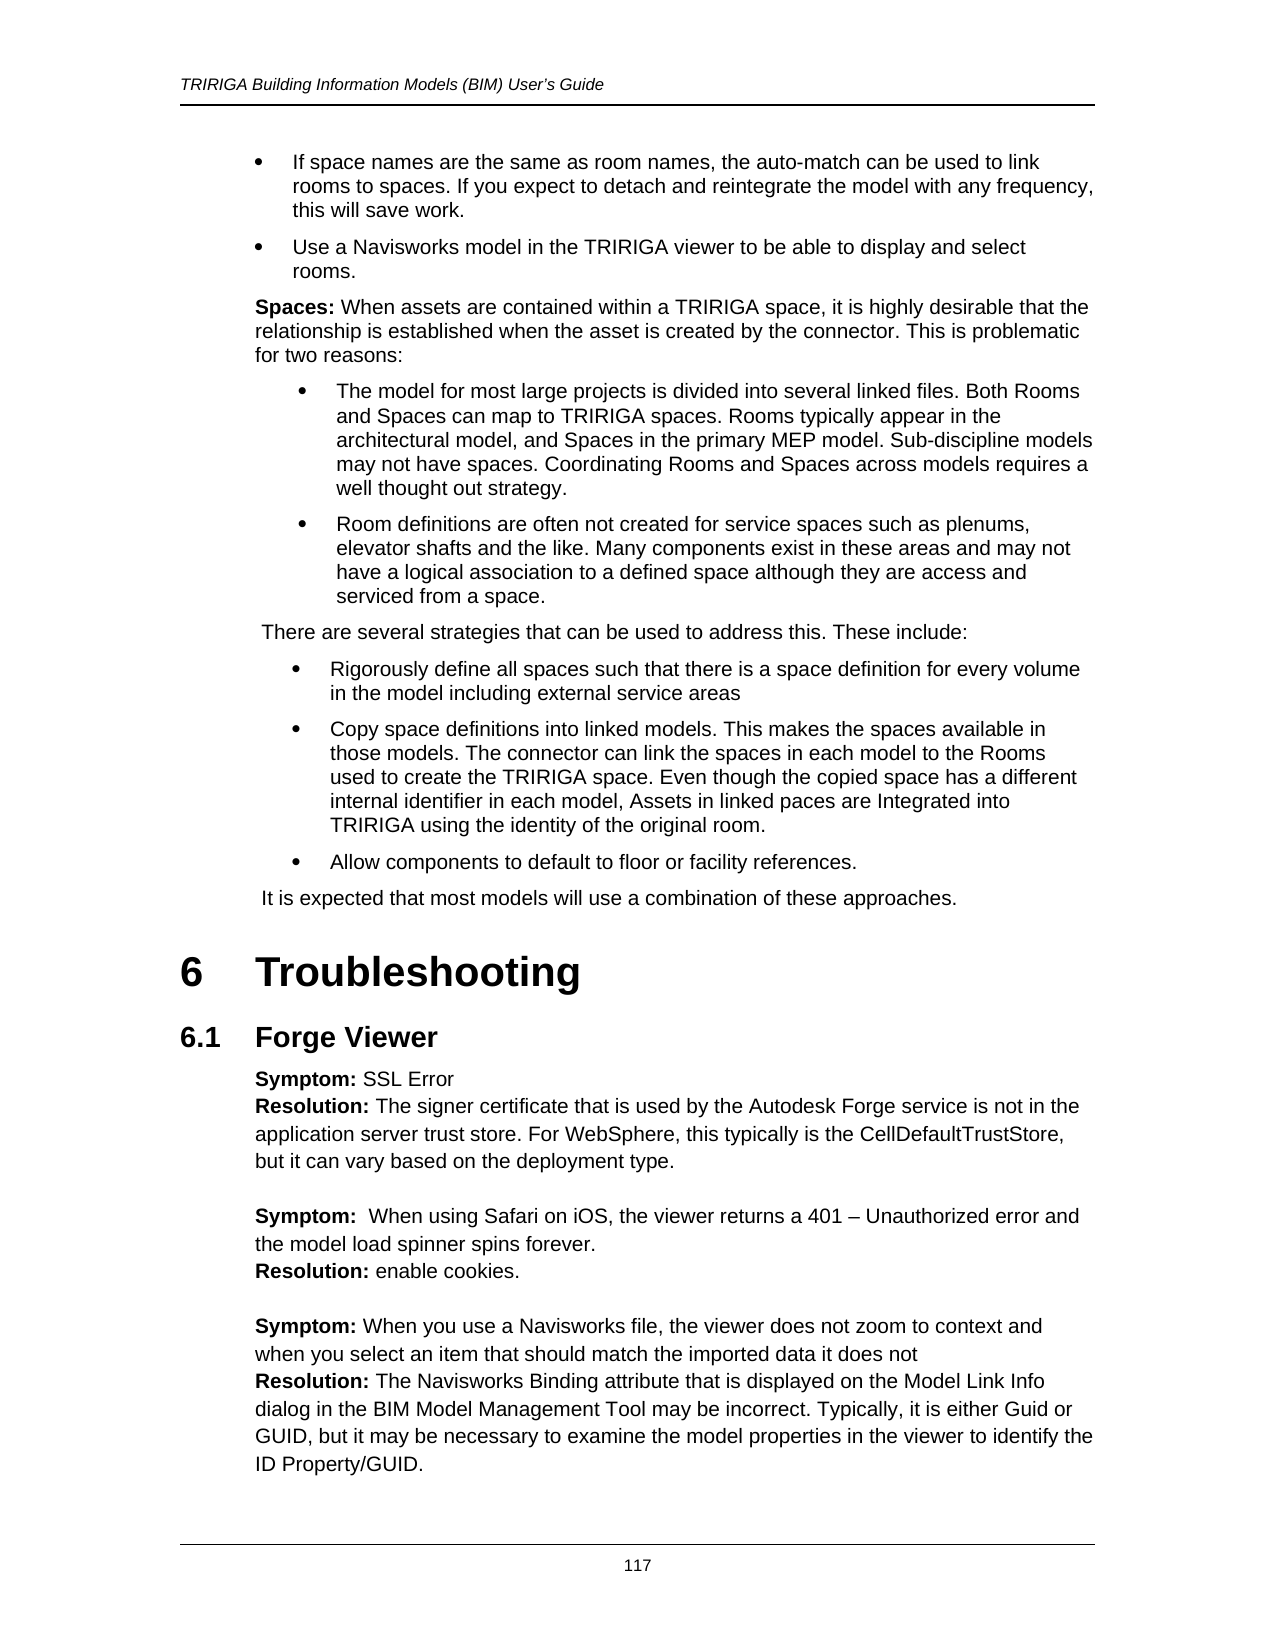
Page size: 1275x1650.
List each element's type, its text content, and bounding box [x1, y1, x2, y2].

list Resolution: The Navisworks Binding attribute that is displayed on the Model Link Info dialog in the BIM Model Management Tool may be incorrect. Typically, it is either Guid or GUID, but it may be necessary to examine the model properties in the viewer to identify the ID Property/GUID. [255, 1369, 1095, 1476]
subtitle Troubleshooting [180, 948, 1095, 996]
list The model for most large projects is divided into several linked files. Both Rooms and Spaces can map to TRIRIGA spaces. Rooms typically appear in the architectural model, and Spaces in the primary MEP model. Sub-discipline models may not have spaces. Coordinating Rooms and Spaces across models requires a well thought out strategy. [299, 379, 1095, 499]
list Symptom: SSL Error [255, 1067, 1095, 1091]
subtitle Forge Viewer [180, 1021, 1095, 1054]
list Resolution: enable cookies. [255, 1259, 1095, 1283]
text It is expected that most models will use a combination of these approaches. [261, 886, 1095, 910]
list Allow components to default to floor or facility references. [292, 849, 1095, 874]
list Room definitions are often not created for service spaces such as plenums, elevator shafts and the like. Many components exist in these areas and may not have a logical association to a defined space although they are access and serviced from a space. [299, 512, 1095, 608]
list Symptom: When you use a Navisworks file, the viewer does not zoom to context and when you select an item that should match the imported data it does not [255, 1314, 1095, 1366]
list Rigorously define all spaces such that there is a space definition for every volume in the model including external service areas [292, 657, 1095, 705]
list Resolution: The signer certificate that is used by the Autodesk Forge service is not in the application server trust store. For WebSphere, this typically is the CellDefaultTrustStore, but it can vary based on the deployment type. [255, 1094, 1095, 1173]
list Symptom: When using Safari on iOS, the viewer returns a 401 – Unauthorized error and the model load spinner spins forever. [255, 1204, 1095, 1256]
list Use a Navisworks model in the TRIRIGA viewer to be able to display and select rooms. [255, 234, 1095, 282]
list If space names are the same as room names, the auto-match can be used to link rooms to spaces. If you expect to detach and reintegrate the model with any frequency, this will save work. [255, 150, 1095, 222]
text Spaces: When assets are contained within a TRIRIGA space, it is highly desirable that the relationship is established when the asset is created by the connector. This is problematic for two reasons: [255, 295, 1095, 367]
list Copy space definitions into linked models. This makes the spaces available in those models. The connector can link the spaces in each model to the Rooms used to create the TRIRIGA space. Even though the copied space has a different internal identifier in each model, Assets in linked paces are Integrated into TRIRIGA using the identity of the original room. [292, 717, 1095, 837]
text There are several strategies that can be used to address this. These include: [261, 620, 1095, 644]
